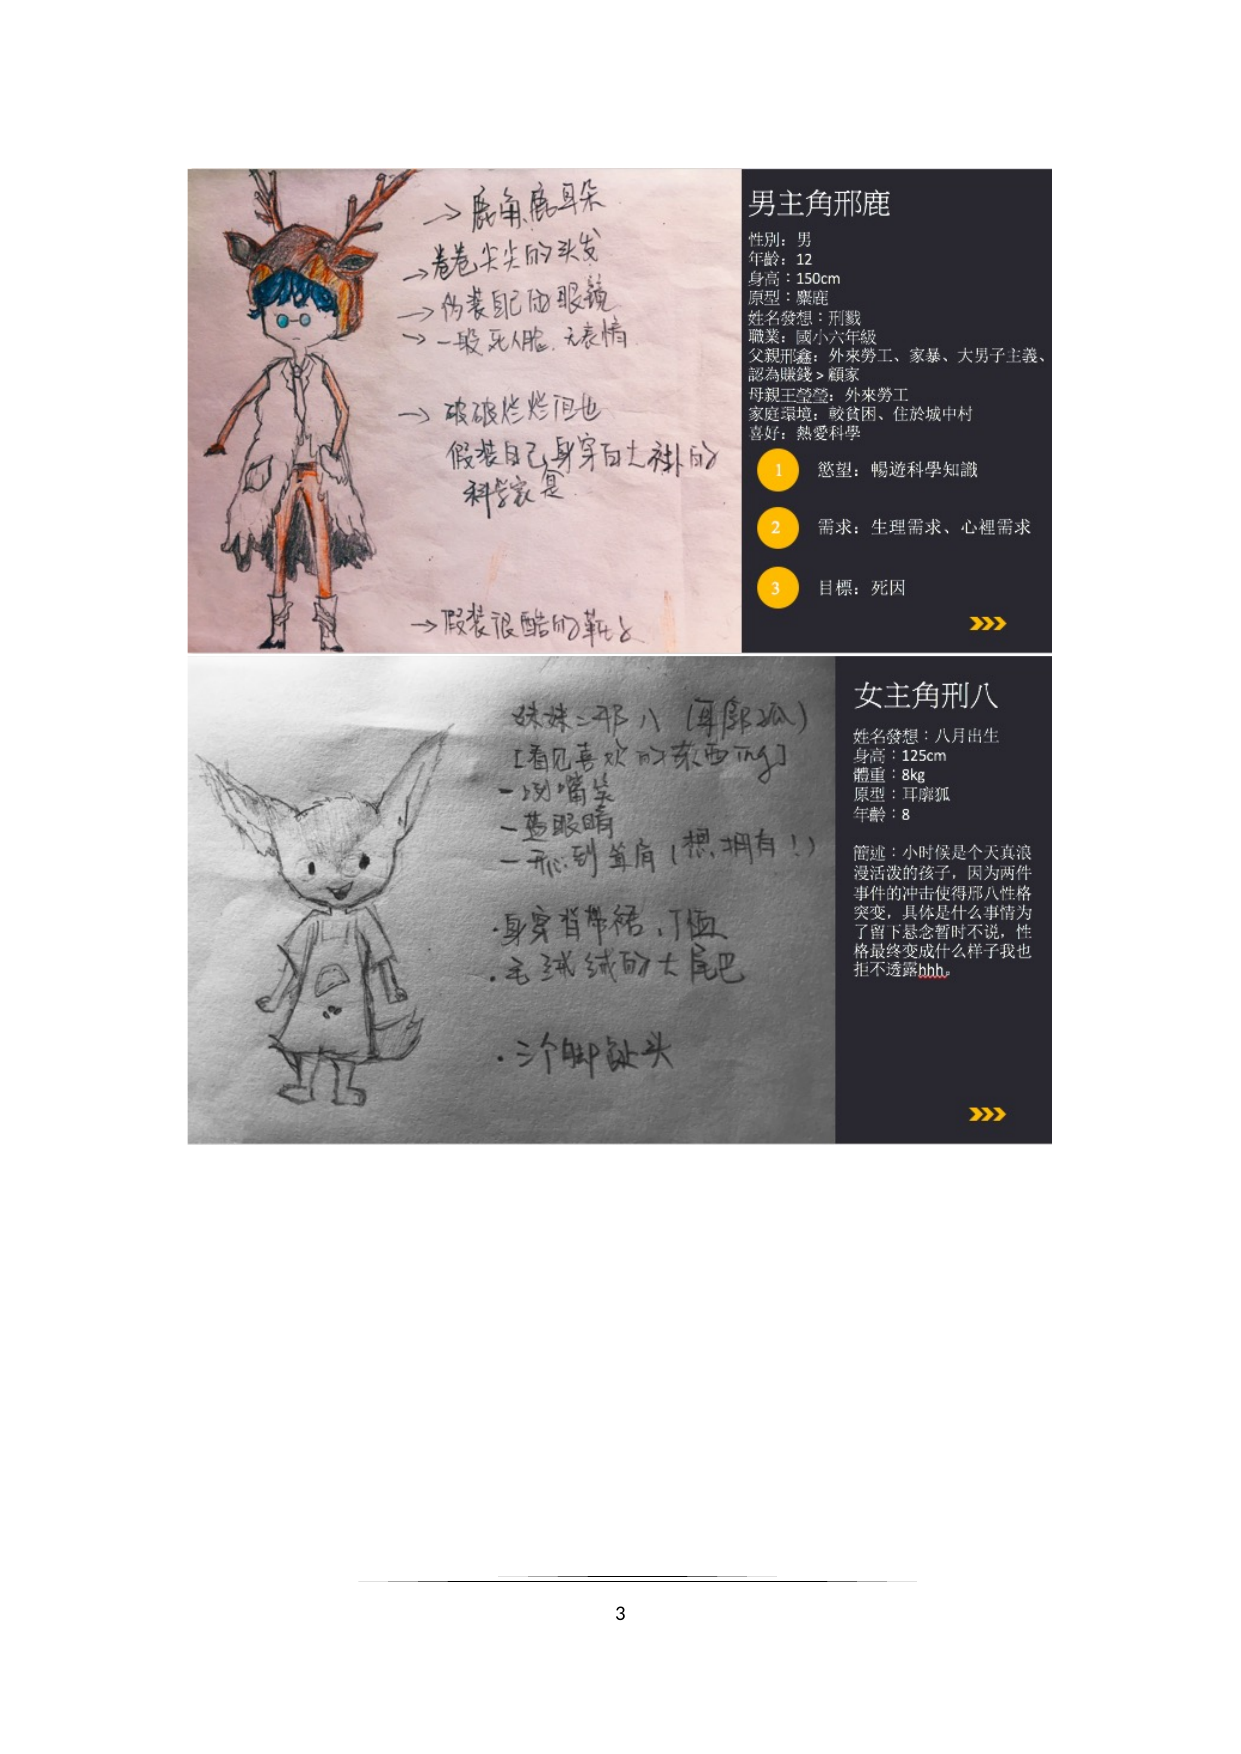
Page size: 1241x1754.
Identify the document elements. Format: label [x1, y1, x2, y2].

picture [187, 168, 1052, 654]
picture [187, 656, 1052, 1145]
